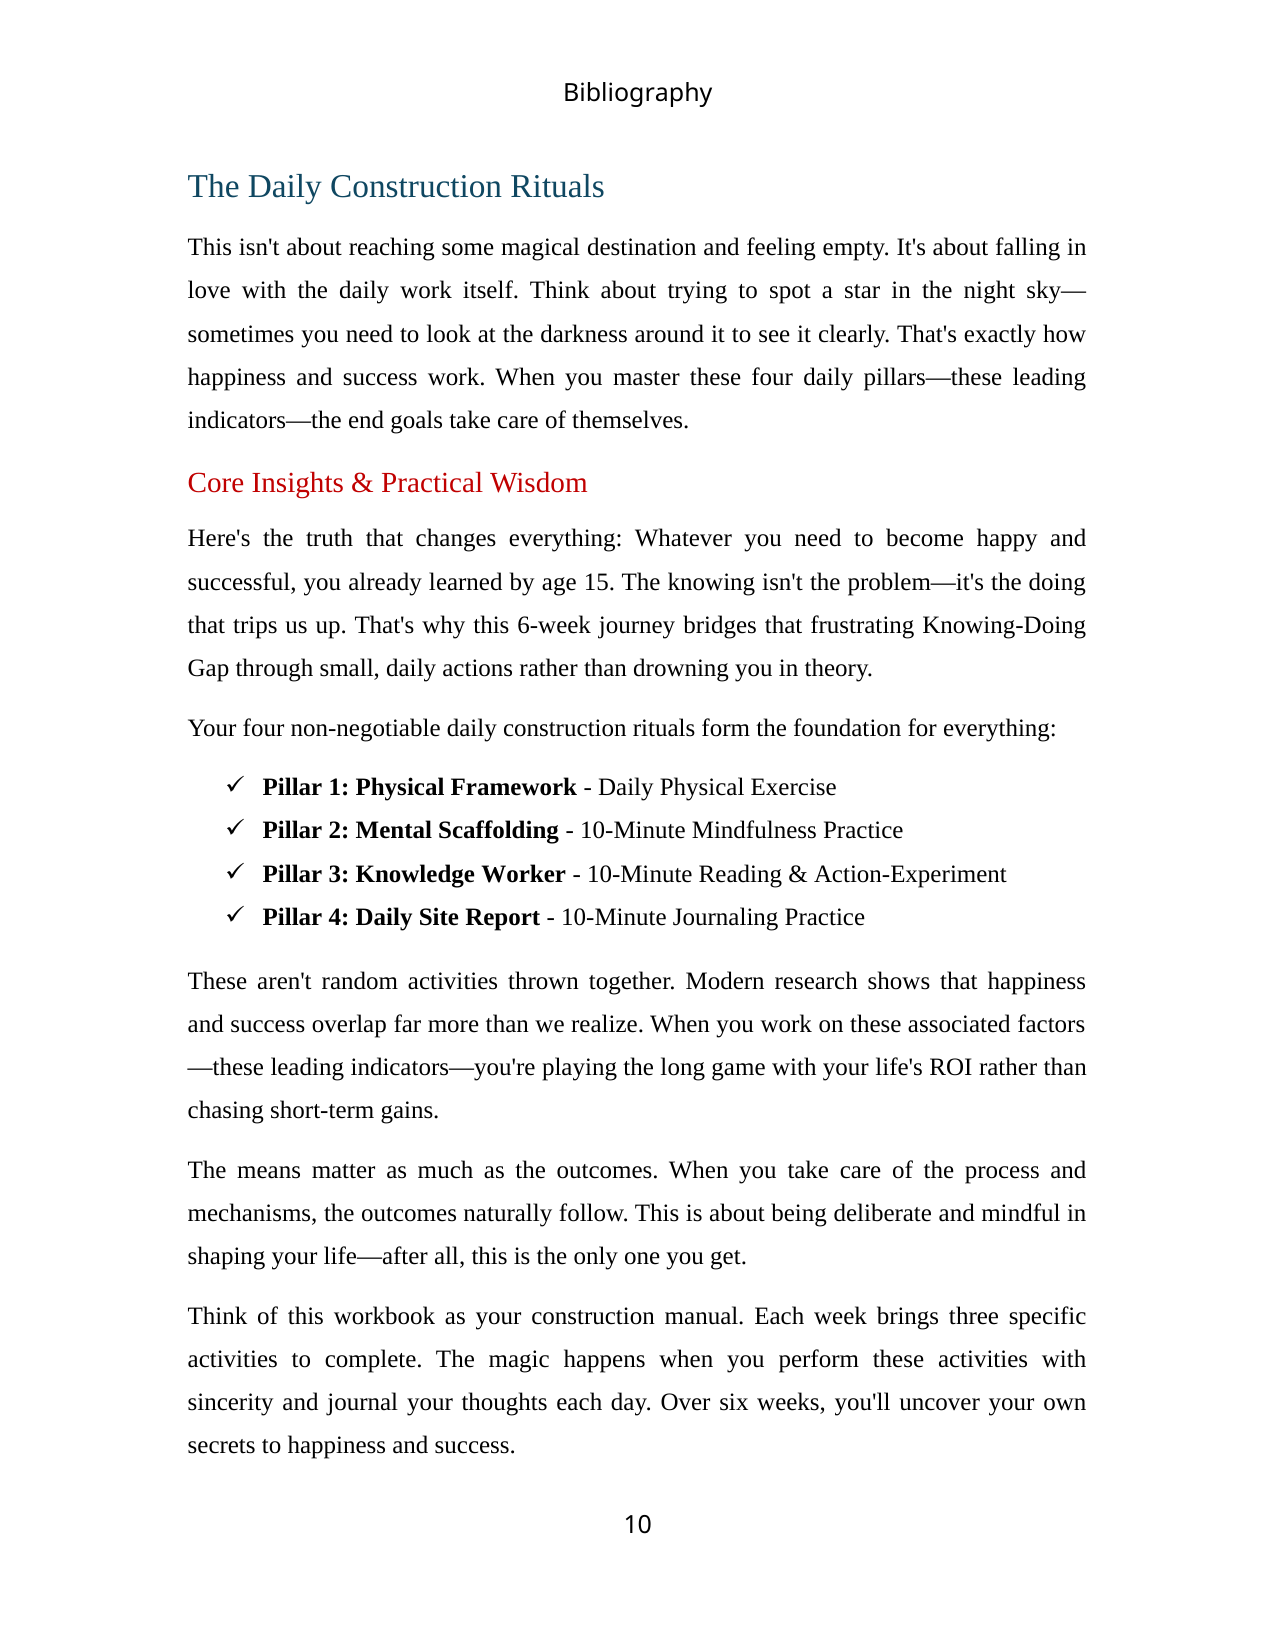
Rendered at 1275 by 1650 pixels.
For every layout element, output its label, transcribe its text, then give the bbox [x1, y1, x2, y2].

text The means matter as much as the outcomes. When you take care of the process and mechanisms, the outcomes naturally follow. This is about being deliberate and mindful in shaping your life—after all, this is the only one you get. [187, 1155, 1087, 1270]
subtitle Core Insights & Practical Wisdom [187, 465, 1087, 498]
list Pillar 4: Daily Site Report - 10-Minute Journaling Practice [225, 902, 1087, 931]
list Pillar 3: Knowledge Worker - 10-Minute Reading & Action-Experiment [225, 859, 1087, 887]
text Think of this workbook as your construction manual. Each week brings three specific activities to complete. The magic happens when you perform these activities with sincerity and journal your thoughts each day. Over six weeks, you'll uncover your own secrets to happiness and success. [187, 1301, 1087, 1459]
text Your four non-negotiable daily construction rituals form the foundation for everything: [187, 713, 1087, 741]
subtitle The Daily Construction Rituals [187, 167, 1087, 205]
text Here's the truth that changes everything: Whatever you need to become happy and successful, you already learned by age 15. The knowing isn't the problem—it's the doing that trips us up. That's why this 6-week journey bridges that frustrating Knowing-Doing Gap through small, daily actions rather than drowning you in theory. [187, 523, 1087, 682]
list Pillar 2: Mental Scaffolding - 10-Minute Mindfulness Practice [225, 816, 1087, 844]
text These aren't random activities thrown together. Modern research shows that happiness and success overlap far more than we realize. When you work on these associated factors—these leading indicators—you're playing the long game with your life's ROI rather than chasing short-term gains. [187, 966, 1087, 1124]
list Pillar 1: Physical Framework - Daily Physical Exercise [225, 772, 1087, 801]
text This isn't about reaching some magical destination and feeling empty. It's about falling in love with the daily work itself. Think about trying to spot a star in the night sky—sometimes you need to look at the darkness around it to see it clearly. That's exactly how happiness and success work. When you master these four daily pillars—these leading indicators—the end goals take care of themselves. [187, 232, 1087, 434]
